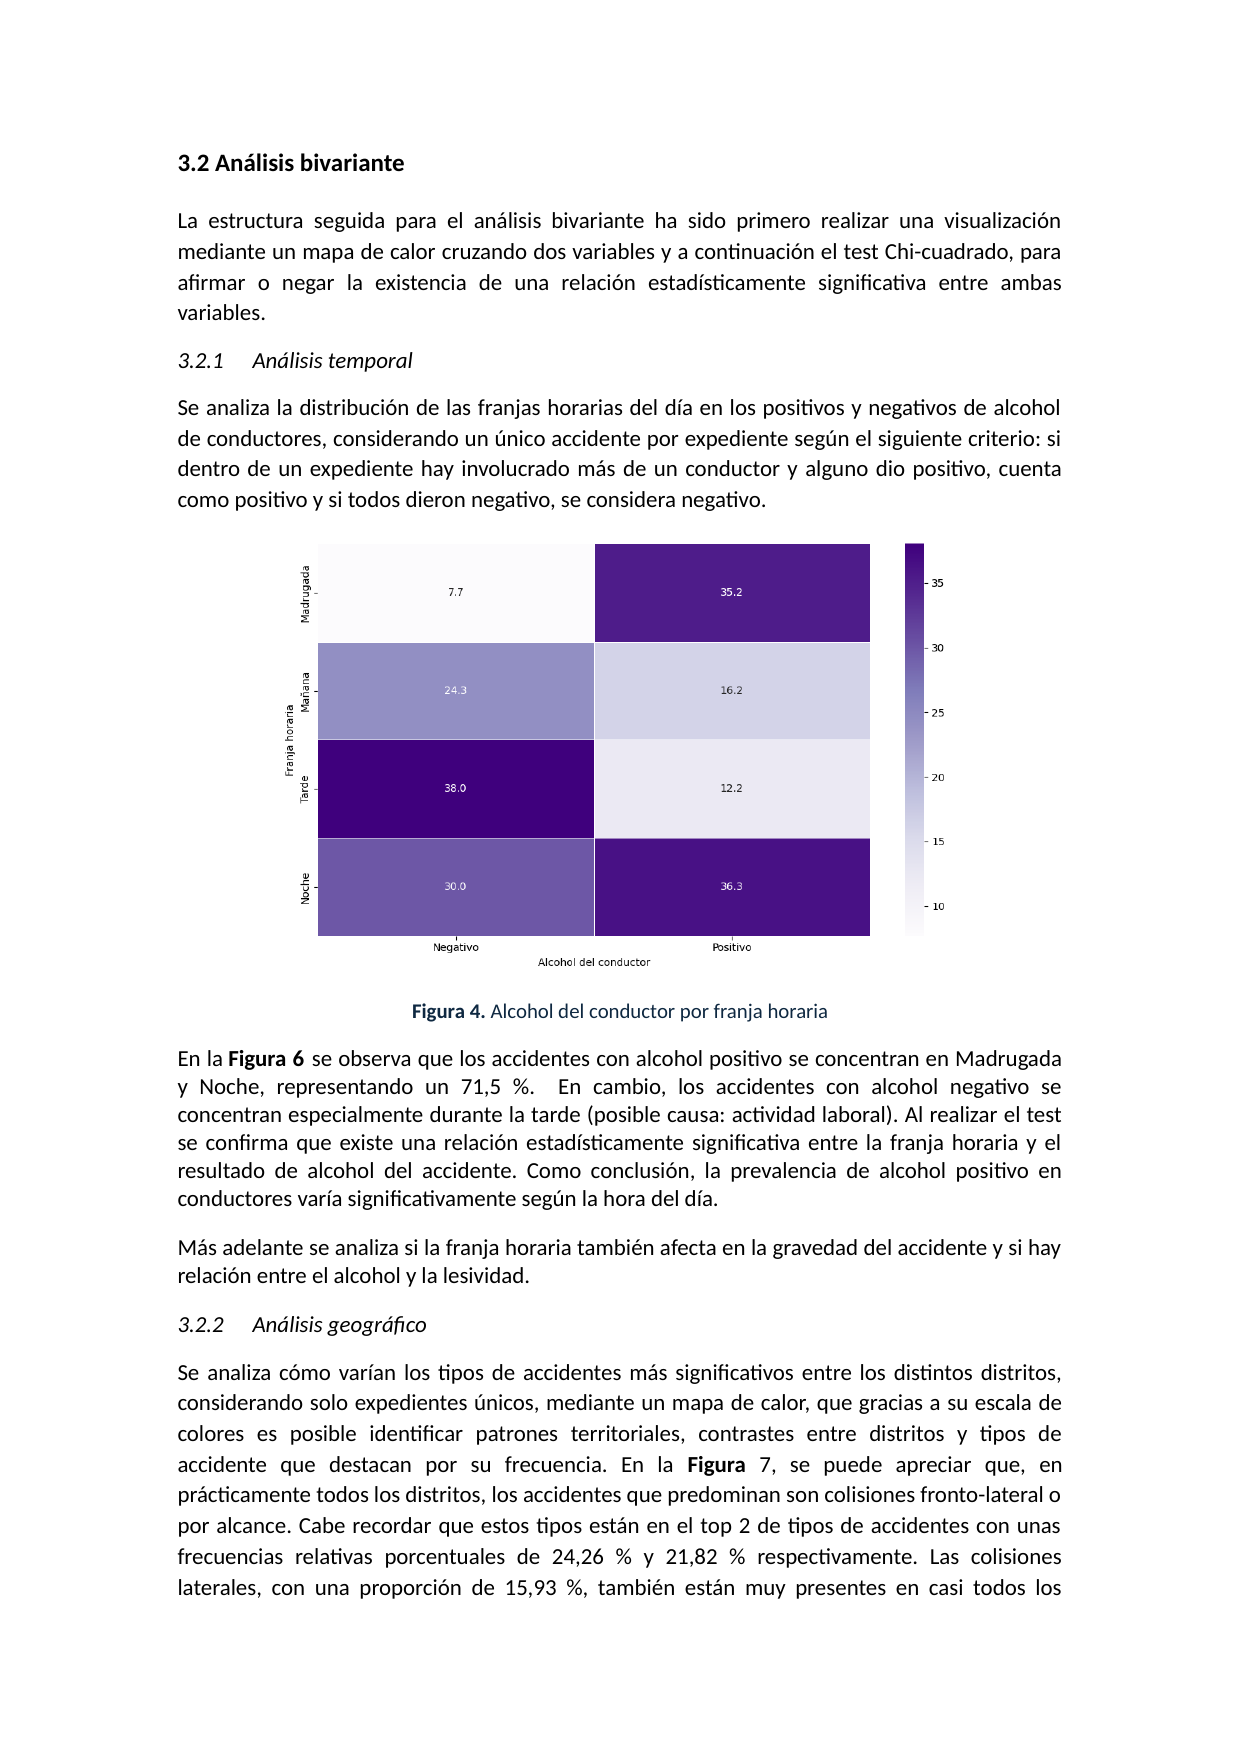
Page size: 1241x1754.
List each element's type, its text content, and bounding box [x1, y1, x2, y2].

text En la Figura 6 se observa que los accidentes con alcohol positivo se concentran en Madrugada y Noche, representando un 71,5 %. En cambio, los accidentes con alcohol negativo se concentran especialmente durante la tarde (posible causa: actividad laboral). Al realizar el test se confirma que existe una relación estadísticamente significativa entre la franja horaria y el resultado de alcohol del accidente. Como conclusión, la prevalencia de alcohol positivo en conductores varía significativamente según la hora del día. [177, 1044, 1063, 1212]
text Más adelante se analiza si la franja horaria también afecta en la gravedad del accidente y si hay relación entre el alcohol y la lesividad. [177, 1233, 1063, 1289]
text La estructura seguida para el análisis bivariante ha sido primero realizar una visualización mediante un mapa de calor cruzando dos variables y a continuación el test Chi-cuadrado, para afirmar o negar la existencia de una relación estadísticamente significativa entre ambas variables. [177, 206, 1063, 326]
subtitle 3.2 Análisis bivariante [177, 148, 1063, 178]
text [177, 1358, 1063, 1601]
subtitle Análisis temporal [177, 346, 1063, 374]
subtitle Análisis geográfico [177, 1310, 1063, 1338]
picture [283, 532, 958, 979]
text Se analiza la distribución de las franjas horarias del día en los positivos y negativos de alcohol de conductores, considerando un único accidente por expediente según el siguiente criterio: si dentro de un expediente hay involucrado más de un conductor y alguno dio positivo, cuenta como positivo y si todos dieron negativo, se considera negativo. [177, 393, 1063, 513]
